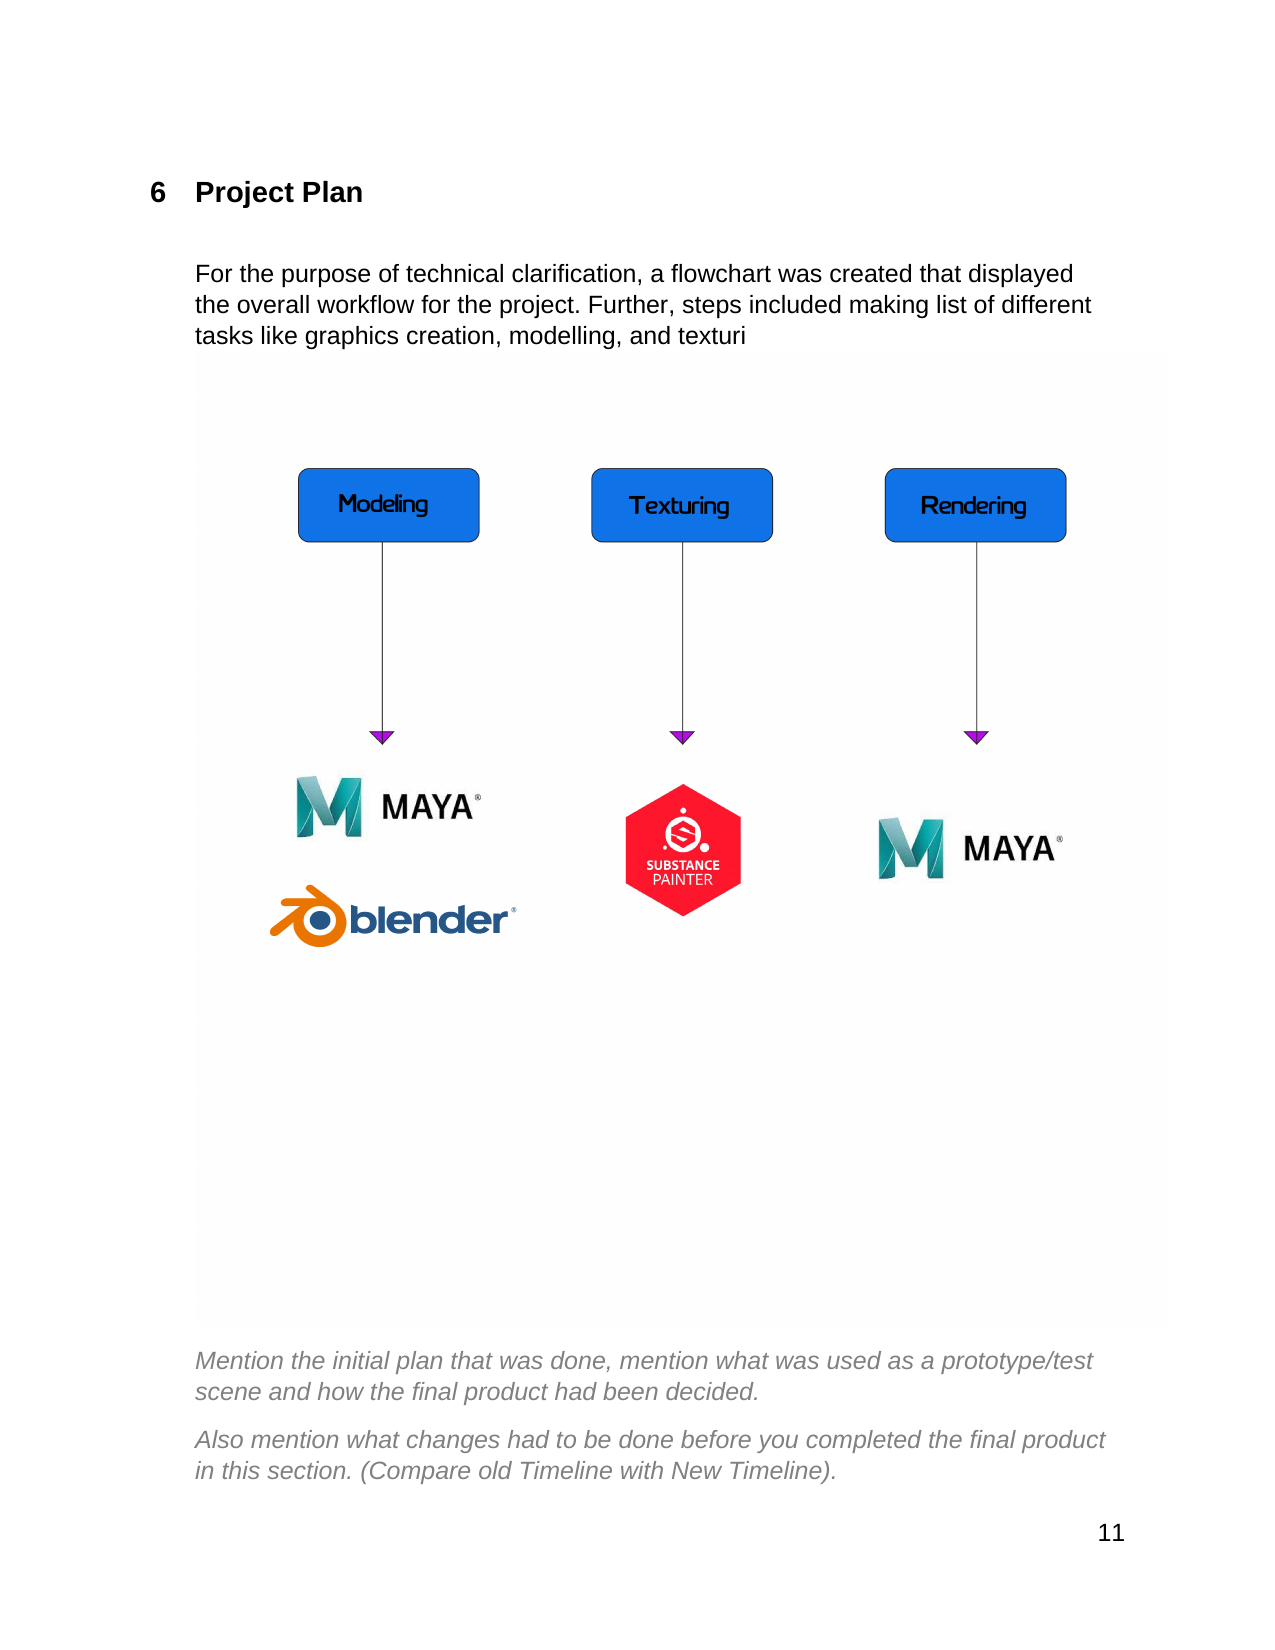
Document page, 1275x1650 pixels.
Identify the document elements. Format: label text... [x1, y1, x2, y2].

text Mention the initial plan that was done, mention what was used as a prototype/test scene and how the final product had been decided. [195, 1346, 1125, 1406]
text For the purpose of technical clarification, a flowchart was created that displayed the overall workflow for the project. Further, steps included making list of different tasks like graphics creation, modelling, and texturi [195, 259, 1112, 352]
picture [195, 352, 1170, 1327]
text Also mention what changes had to be done before you completed the final product in this section. (Compare old Timeline with New Timeline). [195, 1425, 1125, 1484]
subtitle Project Plan [150, 175, 1125, 208]
